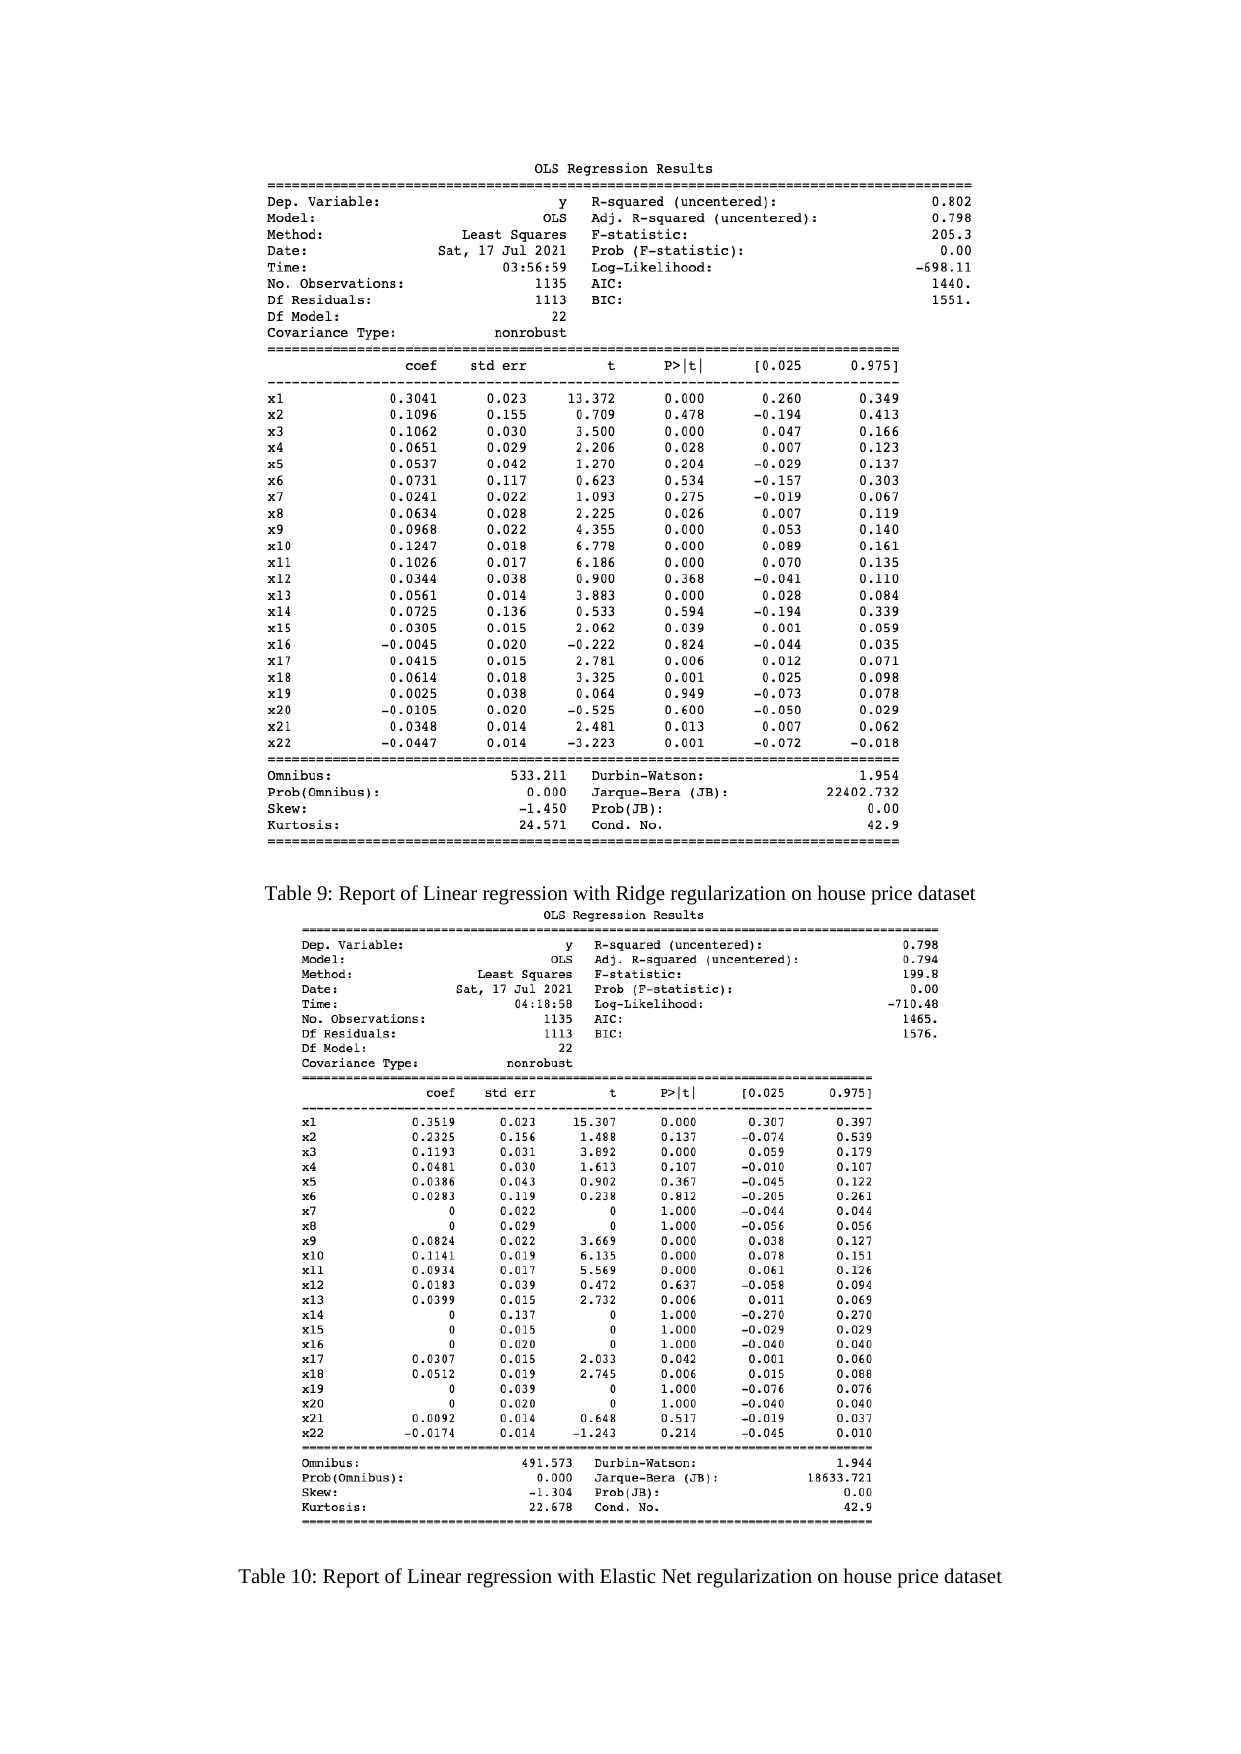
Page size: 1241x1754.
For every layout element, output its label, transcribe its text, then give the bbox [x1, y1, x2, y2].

text Table 9: Report of Linear regression with Ridge regularization on house price dataset [187, 877, 1053, 909]
picture [296, 909, 945, 1529]
text Table 10: Report of Linear regression with Elastic Net regularization on house price dataset [187, 1559, 1053, 1592]
picture [261, 162, 979, 851]
